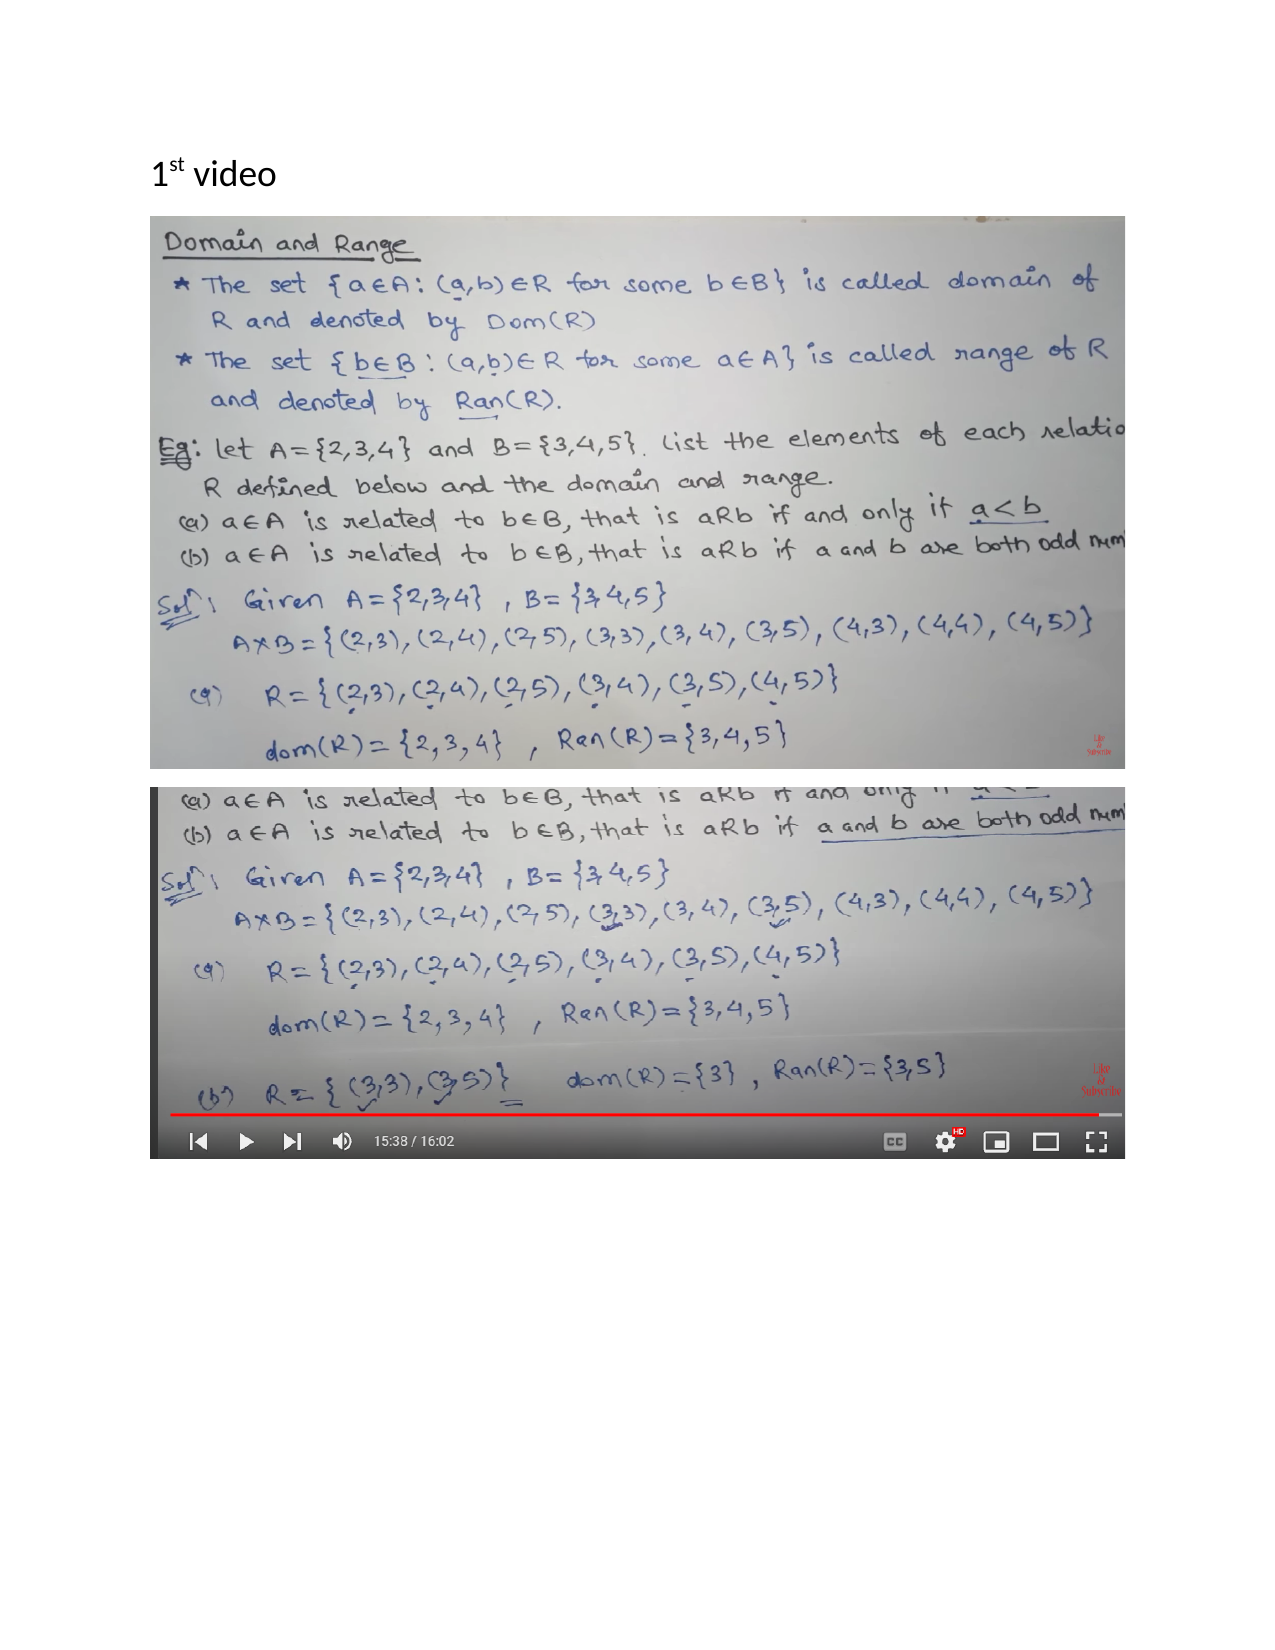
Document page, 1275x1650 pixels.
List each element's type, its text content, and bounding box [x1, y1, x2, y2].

text 1st video [150, 150, 1125, 196]
picture [150, 216, 1125, 769]
picture [150, 787, 1125, 1159]
